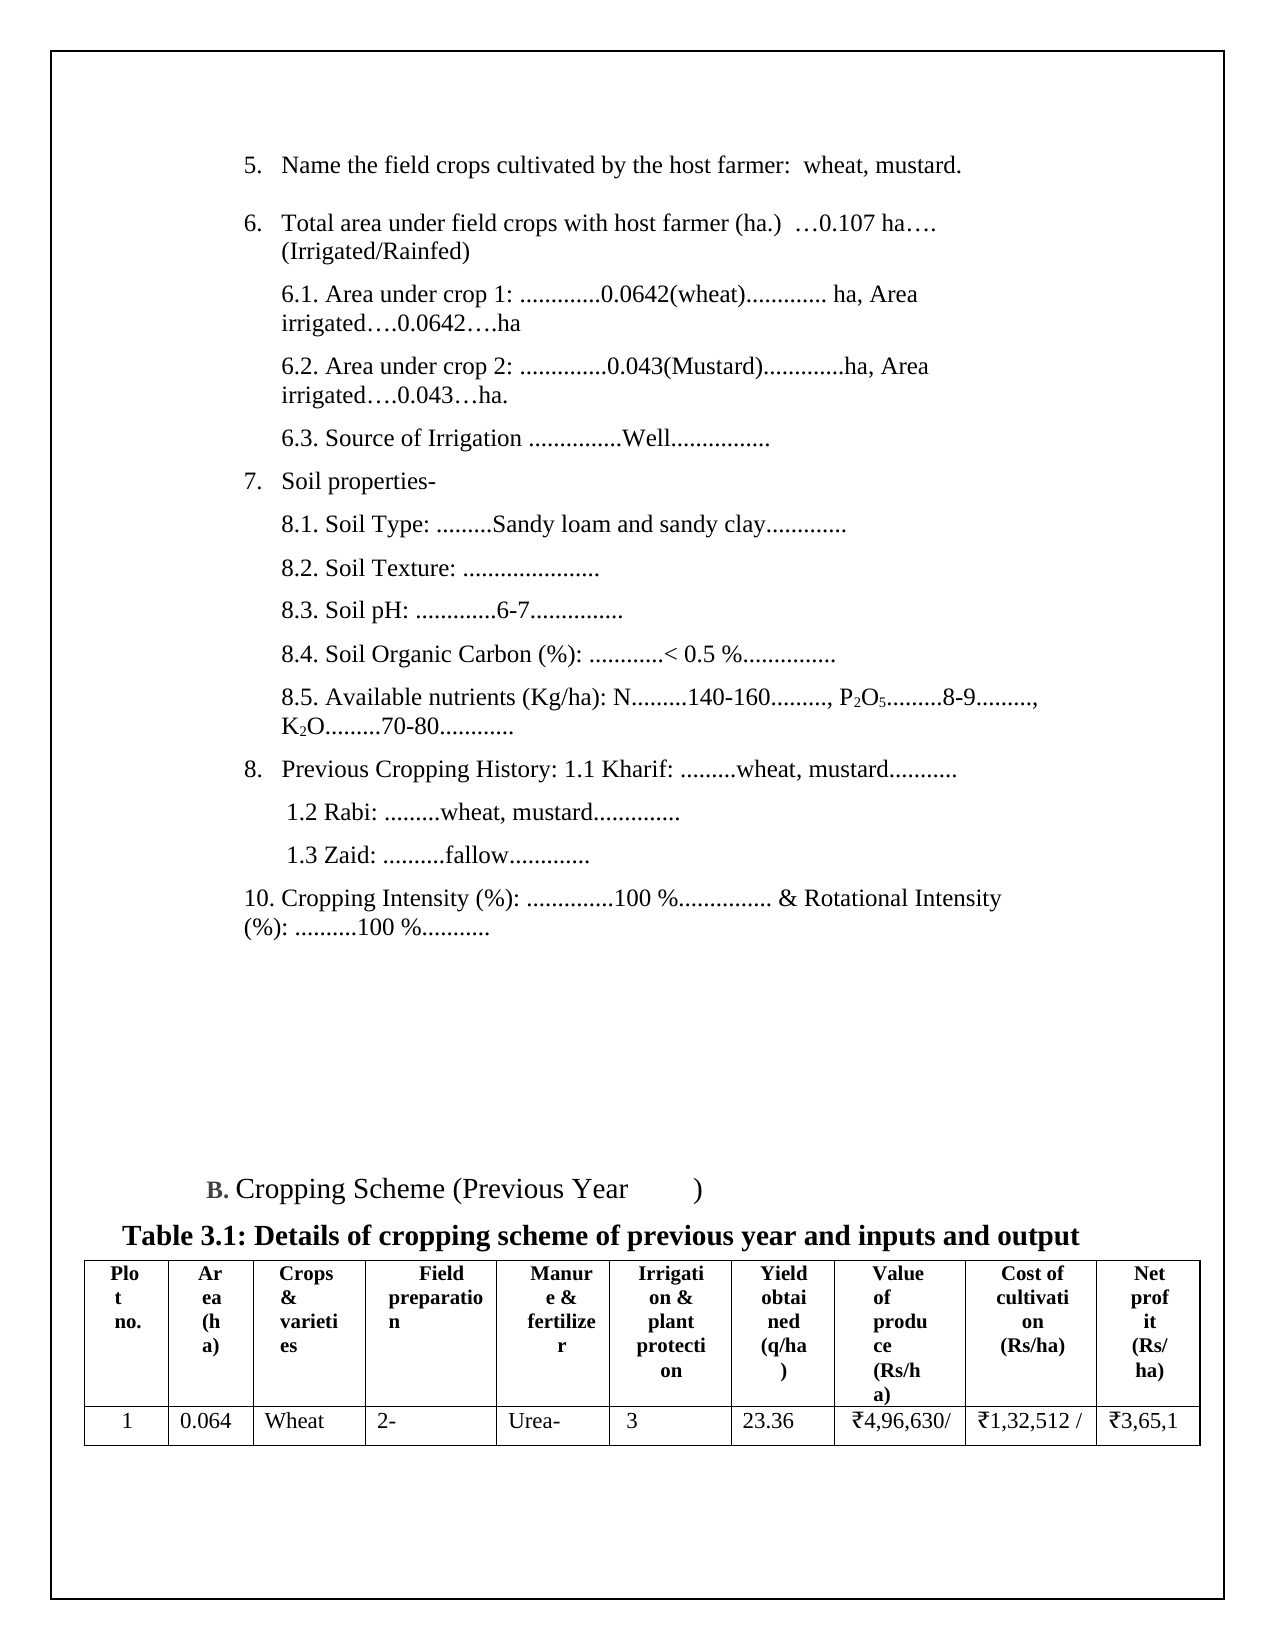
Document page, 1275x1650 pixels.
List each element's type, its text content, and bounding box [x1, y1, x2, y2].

table_header Net profit (Rs/ha) [1097, 1261, 1199, 1406]
table_header Plot no. [85, 1261, 168, 1406]
table_cell 1 [85, 1407, 168, 1445]
table_cell ₹3,65,118/ha [1097, 1407, 1199, 1445]
table_header Yield obtained (q/ha) [732, 1261, 834, 1406]
text 8.1. Soil Type: .........Sandy loam and sandy clay............. [281, 509, 1125, 538]
list Name the field crops cultivated by the host farmer: wheat, mustard. [244, 150, 1125, 179]
list Total area under field crops with host farmer (ha.) …0.107 ha…. (Irrigated/Rainfed) [244, 208, 1125, 265]
table_header Cost of cultivation (Rs/ha) [966, 1261, 1096, 1406]
text 8.4. Soil Organic Carbon (%): ............< 0.5 %............... [281, 639, 1125, 668]
subtitle Cropping Scheme (Previous Year ) [206, 1171, 1125, 1204]
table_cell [497, 1407, 609, 1445]
text 8.3. Soil pH: .............6-7............... [281, 596, 1125, 624]
text 6.1. Area under crop 1: .............0.0642(wheat)............. ha, Area irrigated….0.0642….ha [281, 279, 1125, 337]
table_cell 23.36 q/ha [732, 1407, 834, 1445]
list Soil properties- [244, 466, 1125, 495]
table_header Crops & varieties [254, 1261, 365, 1406]
table_header Area (ha) [169, 1261, 253, 1406]
table_header Manure & fertilizer [497, 1261, 609, 1406]
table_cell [610, 1407, 731, 1445]
table_header Field preparation [366, 1261, 496, 1406]
table_cell ₹4,96,630/ ha [835, 1407, 965, 1445]
text 10. Cropping Intensity (%): ..............100 %............... & Rotational Intensity (%): ..........100 %........... [244, 883, 1125, 941]
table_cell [366, 1407, 496, 1445]
text 8.5. Available nutrients (Kg/ha): N.........140-160........., P2O5.........8-9........., K2O.........70-80............ [281, 682, 1125, 739]
table_header Irrigation & plant protection [610, 1261, 731, 1406]
text Table 3.1: Details of cropping scheme of previous year and inputs and output [122, 1218, 1125, 1252]
list Previous Cropping History: 1.1 Kharif: .........wheat, mustard........... [244, 754, 1125, 783]
text 6.3. Source of Irrigation ...............Well................ [281, 423, 1125, 452]
table_cell Wheat [254, 1407, 365, 1445]
text 6.2. Area under crop 2: ..............0.043(Mustard).............ha, Area irrigated….0.043…ha. [281, 351, 1125, 409]
table_cell 0.0642 [169, 1407, 253, 1445]
text 1.2 Rabi: .........wheat, mustard.............. [286, 797, 1125, 826]
text 8.2. Soil Texture: ...................... [281, 553, 1125, 581]
text 1.3 Zaid: ..........fallow............. [286, 840, 1125, 869]
table_cell ₹1,32,512 /ha [966, 1407, 1096, 1445]
table_header Value of produce (Rs/ha) [835, 1261, 965, 1406]
